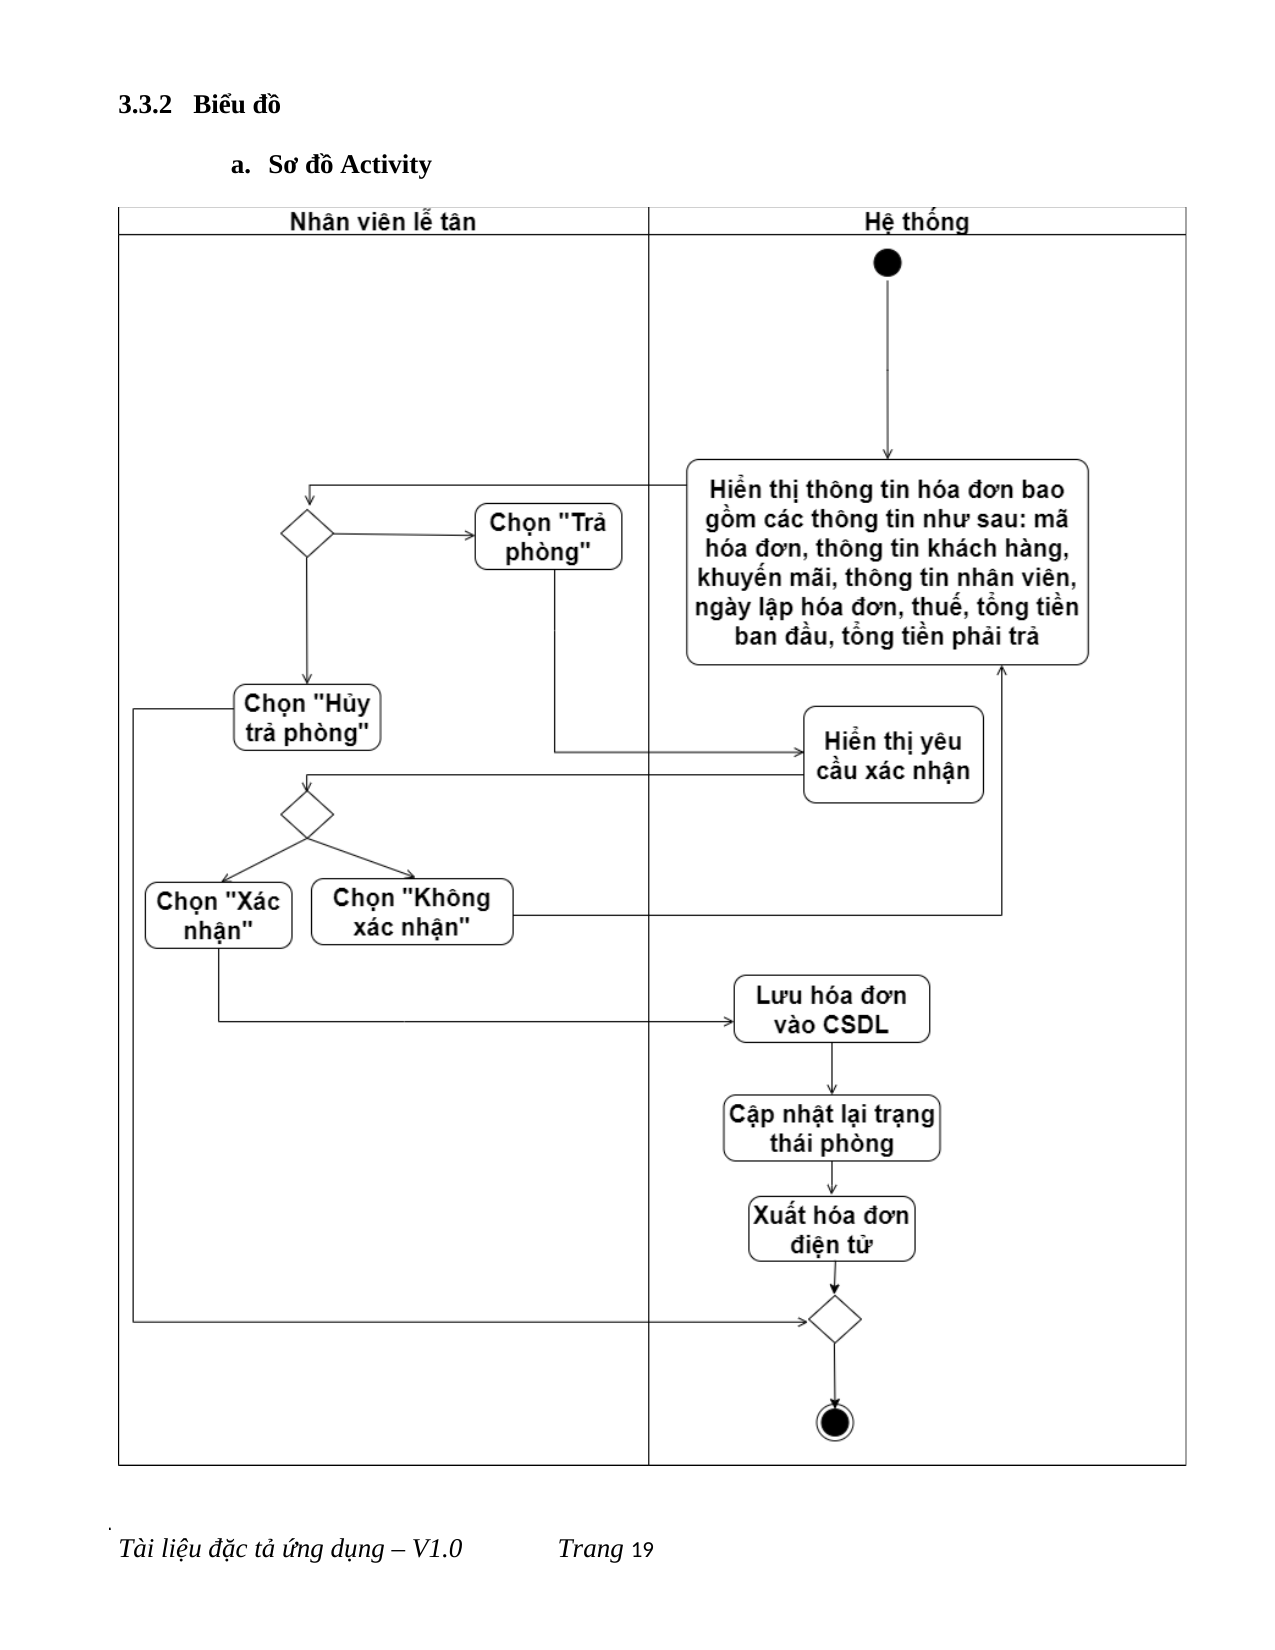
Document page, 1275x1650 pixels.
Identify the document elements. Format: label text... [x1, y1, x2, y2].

subtitle Biểu đồ [118, 89, 1186, 120]
picture [118, 207, 1187, 1466]
subtitle Sơ đồ Activity [231, 148, 1186, 179]
